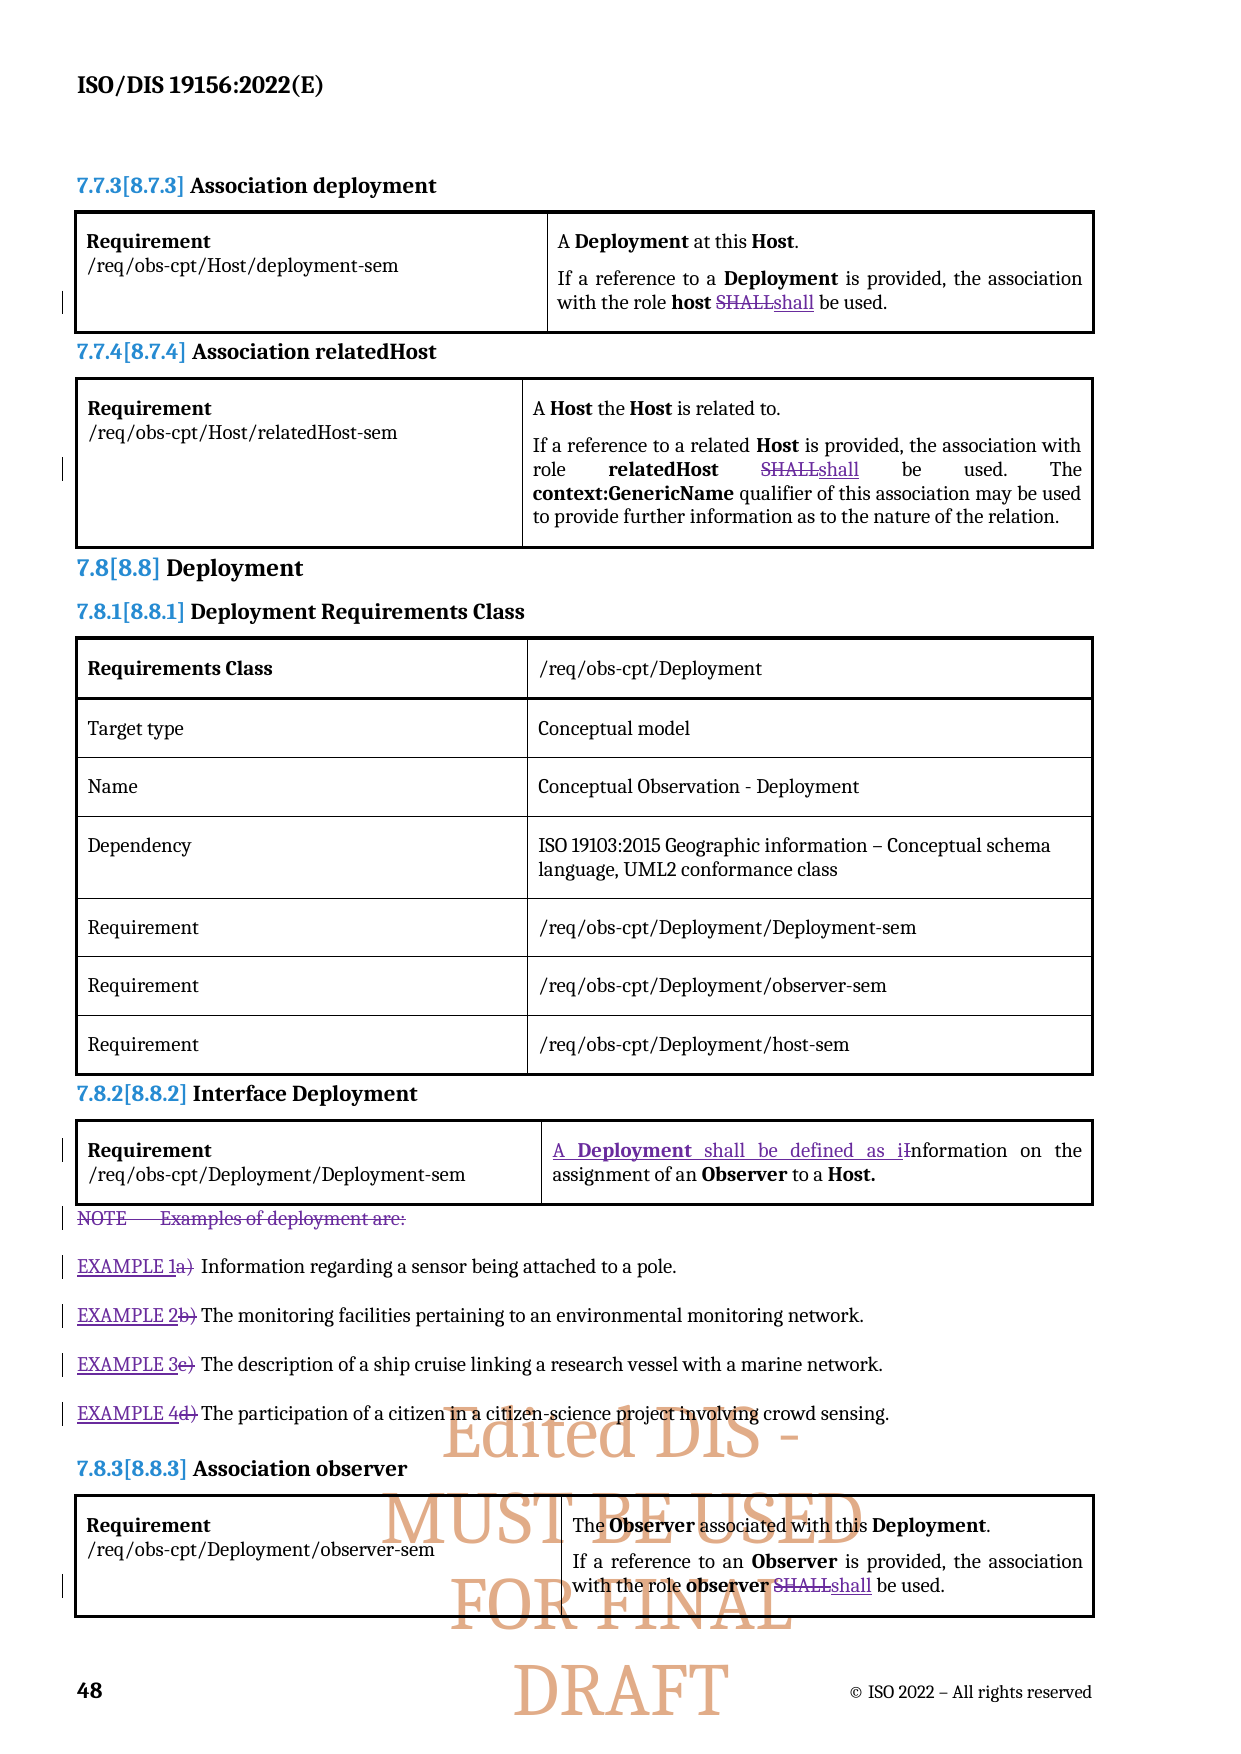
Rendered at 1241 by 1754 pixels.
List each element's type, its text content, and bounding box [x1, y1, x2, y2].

table_cell Requirement [78, 957, 527, 1014]
subtitle Association deployment [77, 174, 1092, 198]
list The description of a ship cruise linking a research vessel with a marine network. [77, 1353, 1092, 1377]
table_cell Dependency [78, 817, 527, 898]
table_header Requirement /req/obs-cpt/Deployment/observer-sem [77, 1497, 561, 1614]
subtitle Association relatedHost [77, 341, 1092, 364]
table_header Requirements Class [78, 640, 527, 697]
table_header nformation on the assignment of an Observer to a Host. [542, 1122, 1091, 1203]
subtitle Interface Deployment [77, 1082, 1092, 1106]
table_header A Deployment at this Host. If a reference to a Deployment is provided, the association with the role host be used. [548, 214, 1092, 331]
table_cell Name [78, 758, 527, 816]
table_cell Conceptual Observation - Deployment [528, 758, 1091, 816]
subtitle Association observer [77, 1457, 1092, 1481]
table_header Requirement /req/obs-cpt/Deployment/Deployment-sem [78, 1122, 541, 1203]
table_header A Host the Host is related to. If a reference to a related Host is provided, the association with role relatedHost be used. The context:GenericName qualifier of this association may be used to provide further information as to the nature of the relation. [523, 380, 1091, 546]
table_header The Observer associated with this Deployment. If a reference to an Observer is provided, the association with the role observer be used. [562, 1497, 1092, 1614]
table_header Requirement /req/obs-cpt/Host/deployment-sem [77, 214, 547, 331]
list Information regarding a sensor being attached to a pole. [77, 1255, 1092, 1279]
table_cell /req/obs-cpt/Deployment/observer-sem [528, 957, 1091, 1014]
table_header Requirement /req/obs-cpt/Host/relatedHost-sem [78, 380, 522, 546]
table_cell ISO 19103:2015 Geographic information – Conceptual schema language, UML2 conformance class [528, 817, 1091, 898]
subtitle Deployment Requirements Class [77, 600, 1092, 624]
table_cell Conceptual model [528, 700, 1091, 757]
table_cell Requirement [78, 899, 527, 956]
list The participation of a citizen in a citizen-science project involving crowd sensing. [77, 1402, 1092, 1426]
table_cell /req/obs-cpt/Deployment/host-sem [528, 1016, 1091, 1073]
table_cell Target type [78, 700, 527, 757]
table_cell Requirement [78, 1016, 527, 1073]
table_header /req/obs-cpt/Deployment [528, 640, 1091, 697]
table_cell /req/obs-cpt/Deployment/Deployment-sem [528, 899, 1091, 956]
subtitle Deployment [77, 555, 1092, 581]
list The monitoring facilities pertaining to an environmental monitoring network. [77, 1304, 1092, 1328]
